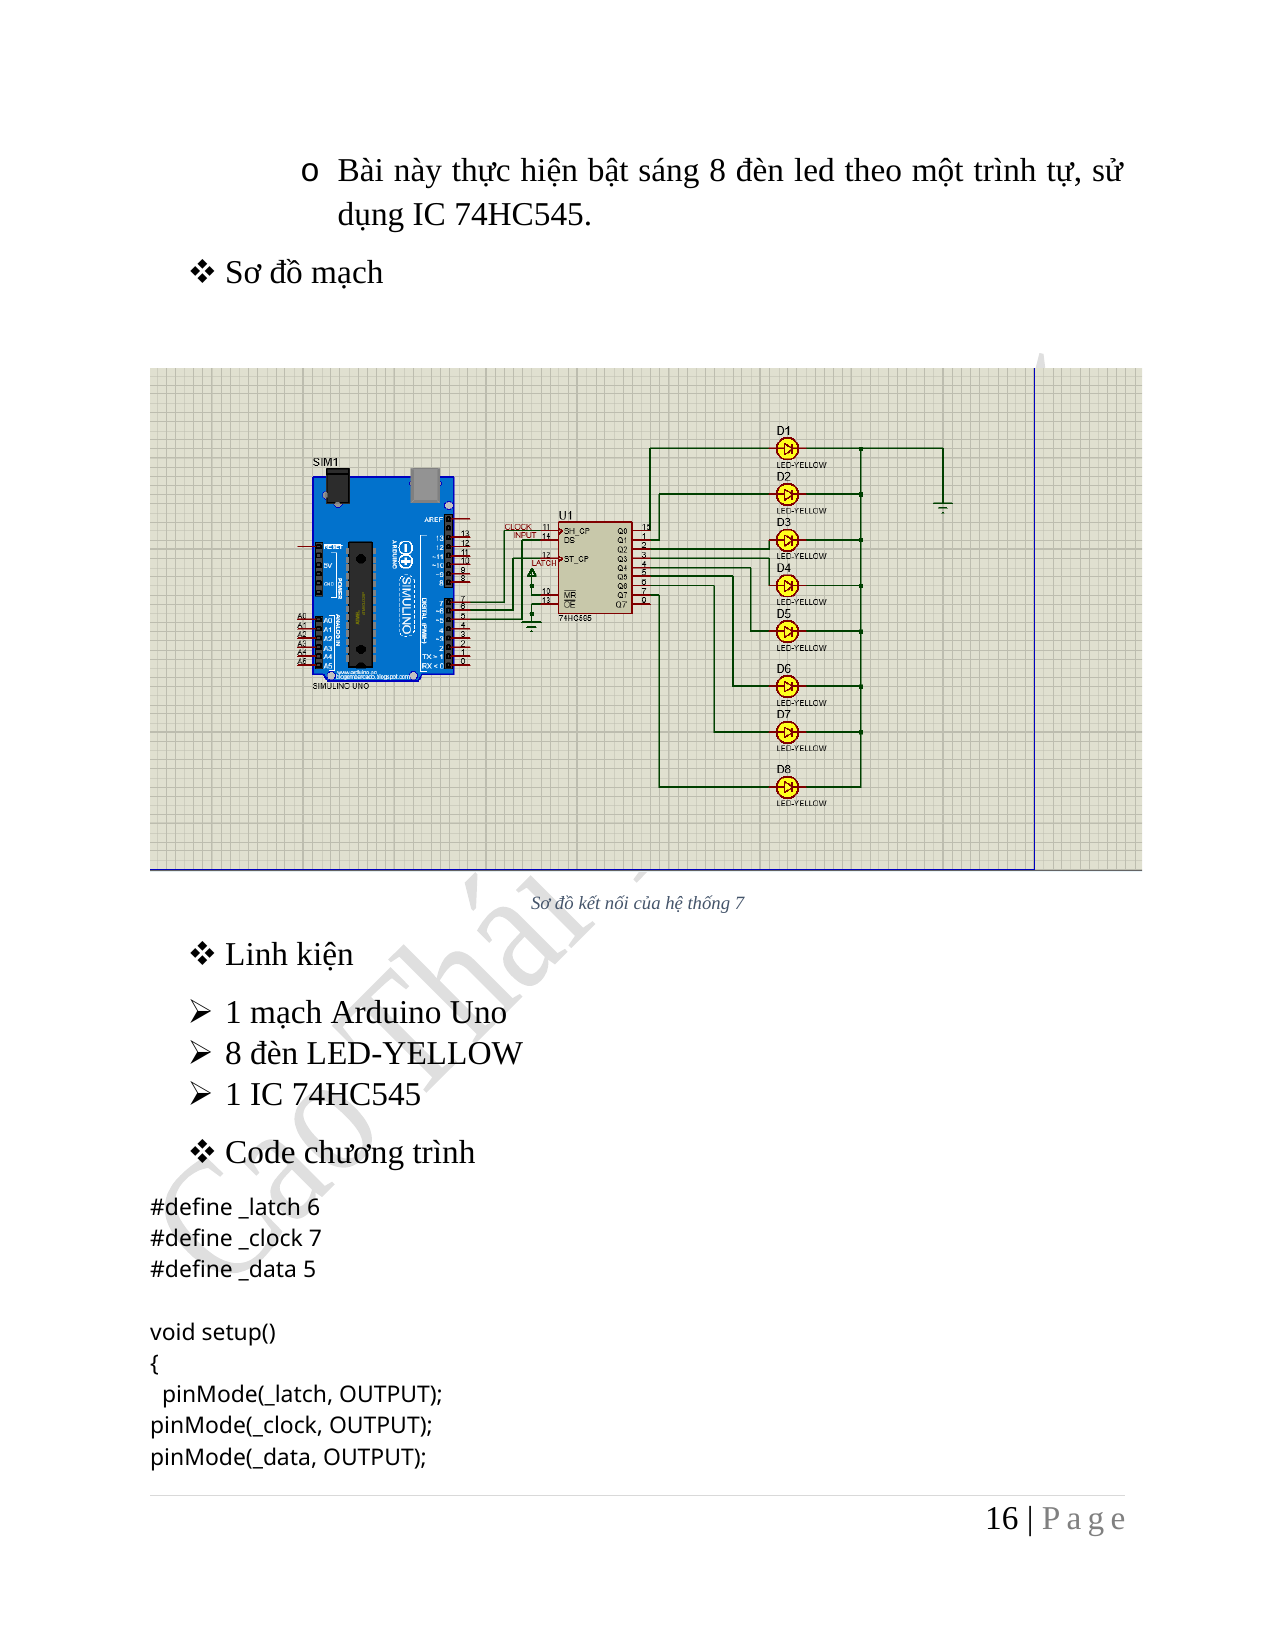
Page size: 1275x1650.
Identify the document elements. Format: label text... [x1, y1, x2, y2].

subtitle Code chương trình [187, 1133, 1125, 1171]
text Bài này thực hiện bật sáng 8 đèn led theo một trình tự, sử dụng IC 74HC545. [300, 150, 1125, 233]
text Sơ đồ kết nối của hệ thống 7 [150, 892, 1125, 913]
subtitle Sơ đồ mạch [187, 252, 1125, 291]
subtitle Linh kiện [187, 934, 1125, 972]
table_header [139, 1191, 1113, 1472]
picture [150, 368, 1143, 872]
subtitle 1 mạch Arduino Uno [187, 992, 1125, 1030]
subtitle 8 đèn LED-YELLOW [187, 1033, 1125, 1072]
subtitle 1 IC 74HC545 [187, 1075, 1125, 1113]
